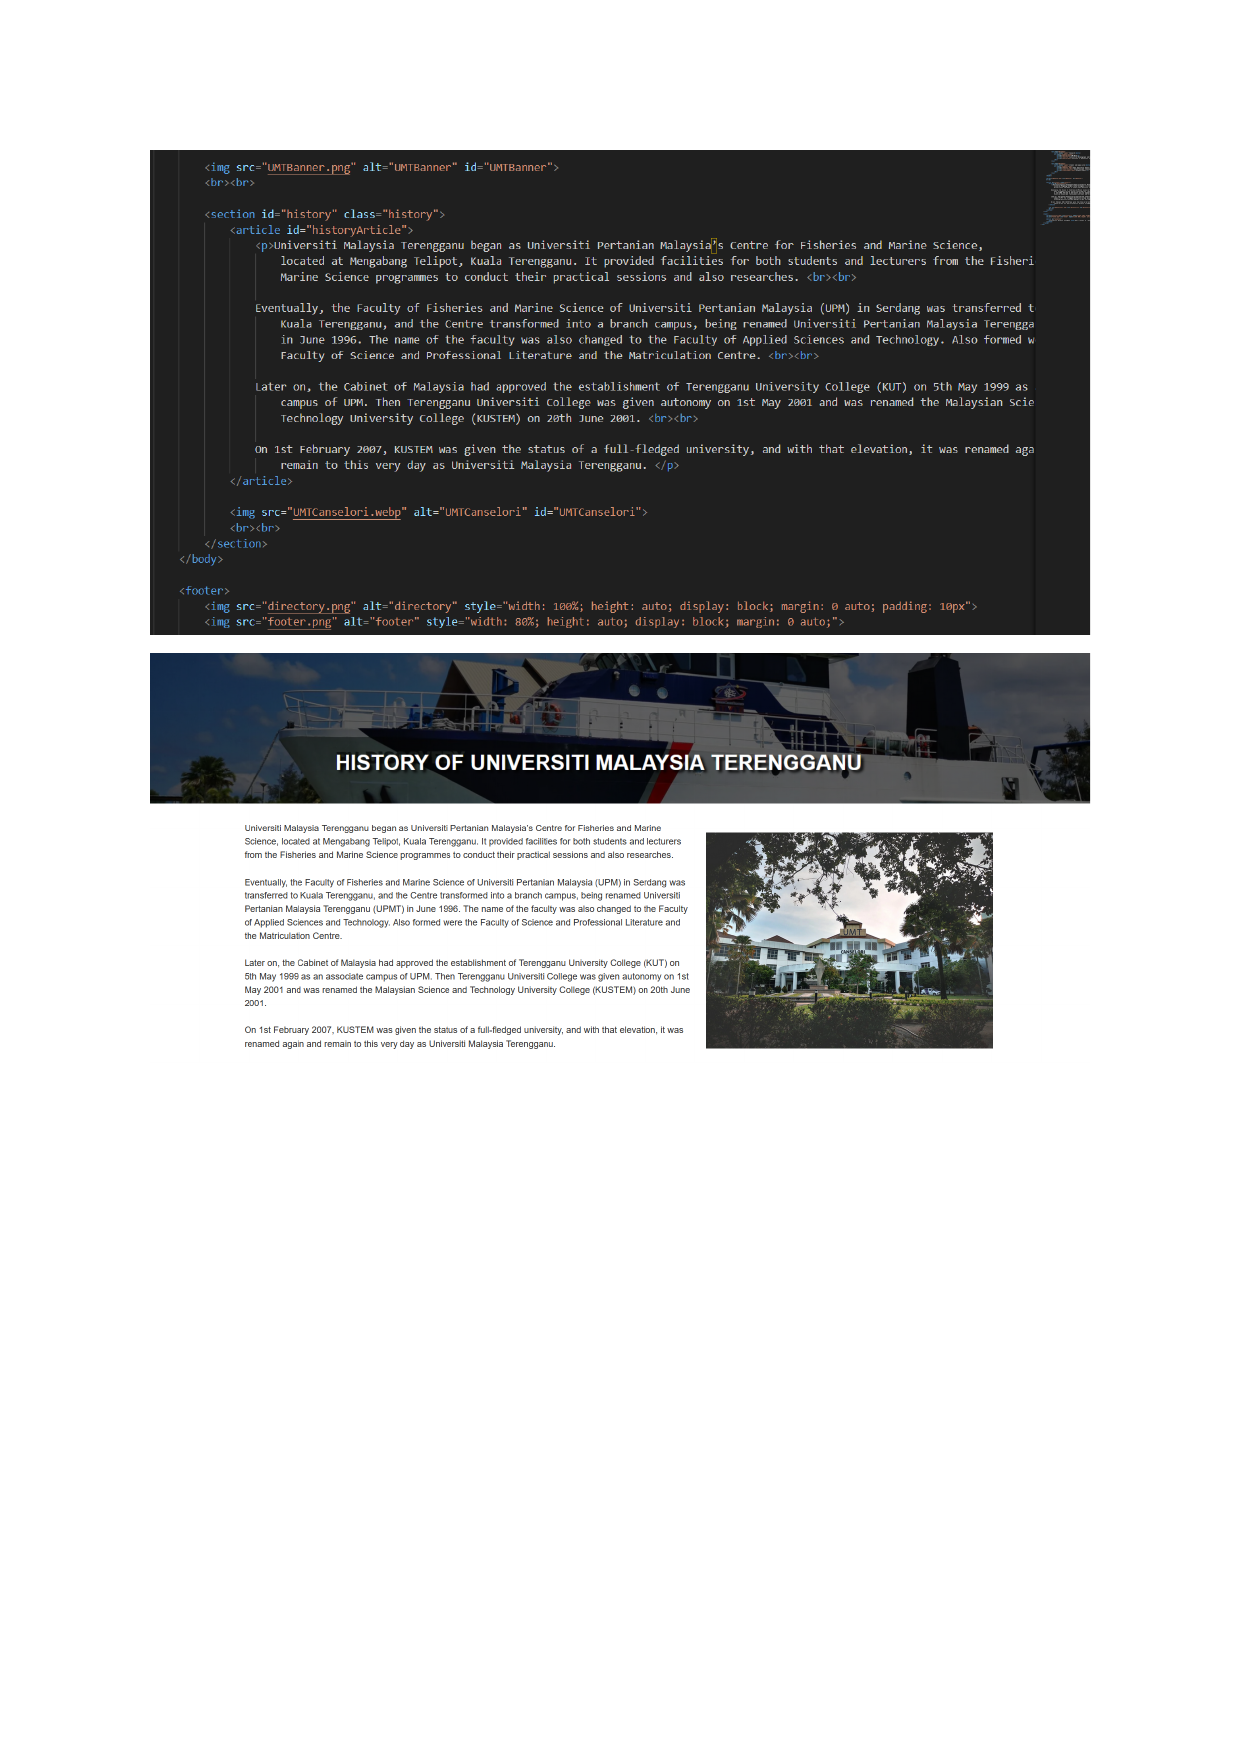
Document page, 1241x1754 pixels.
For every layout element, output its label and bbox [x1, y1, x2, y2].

picture [150, 653, 1091, 1063]
picture [150, 150, 1091, 635]
